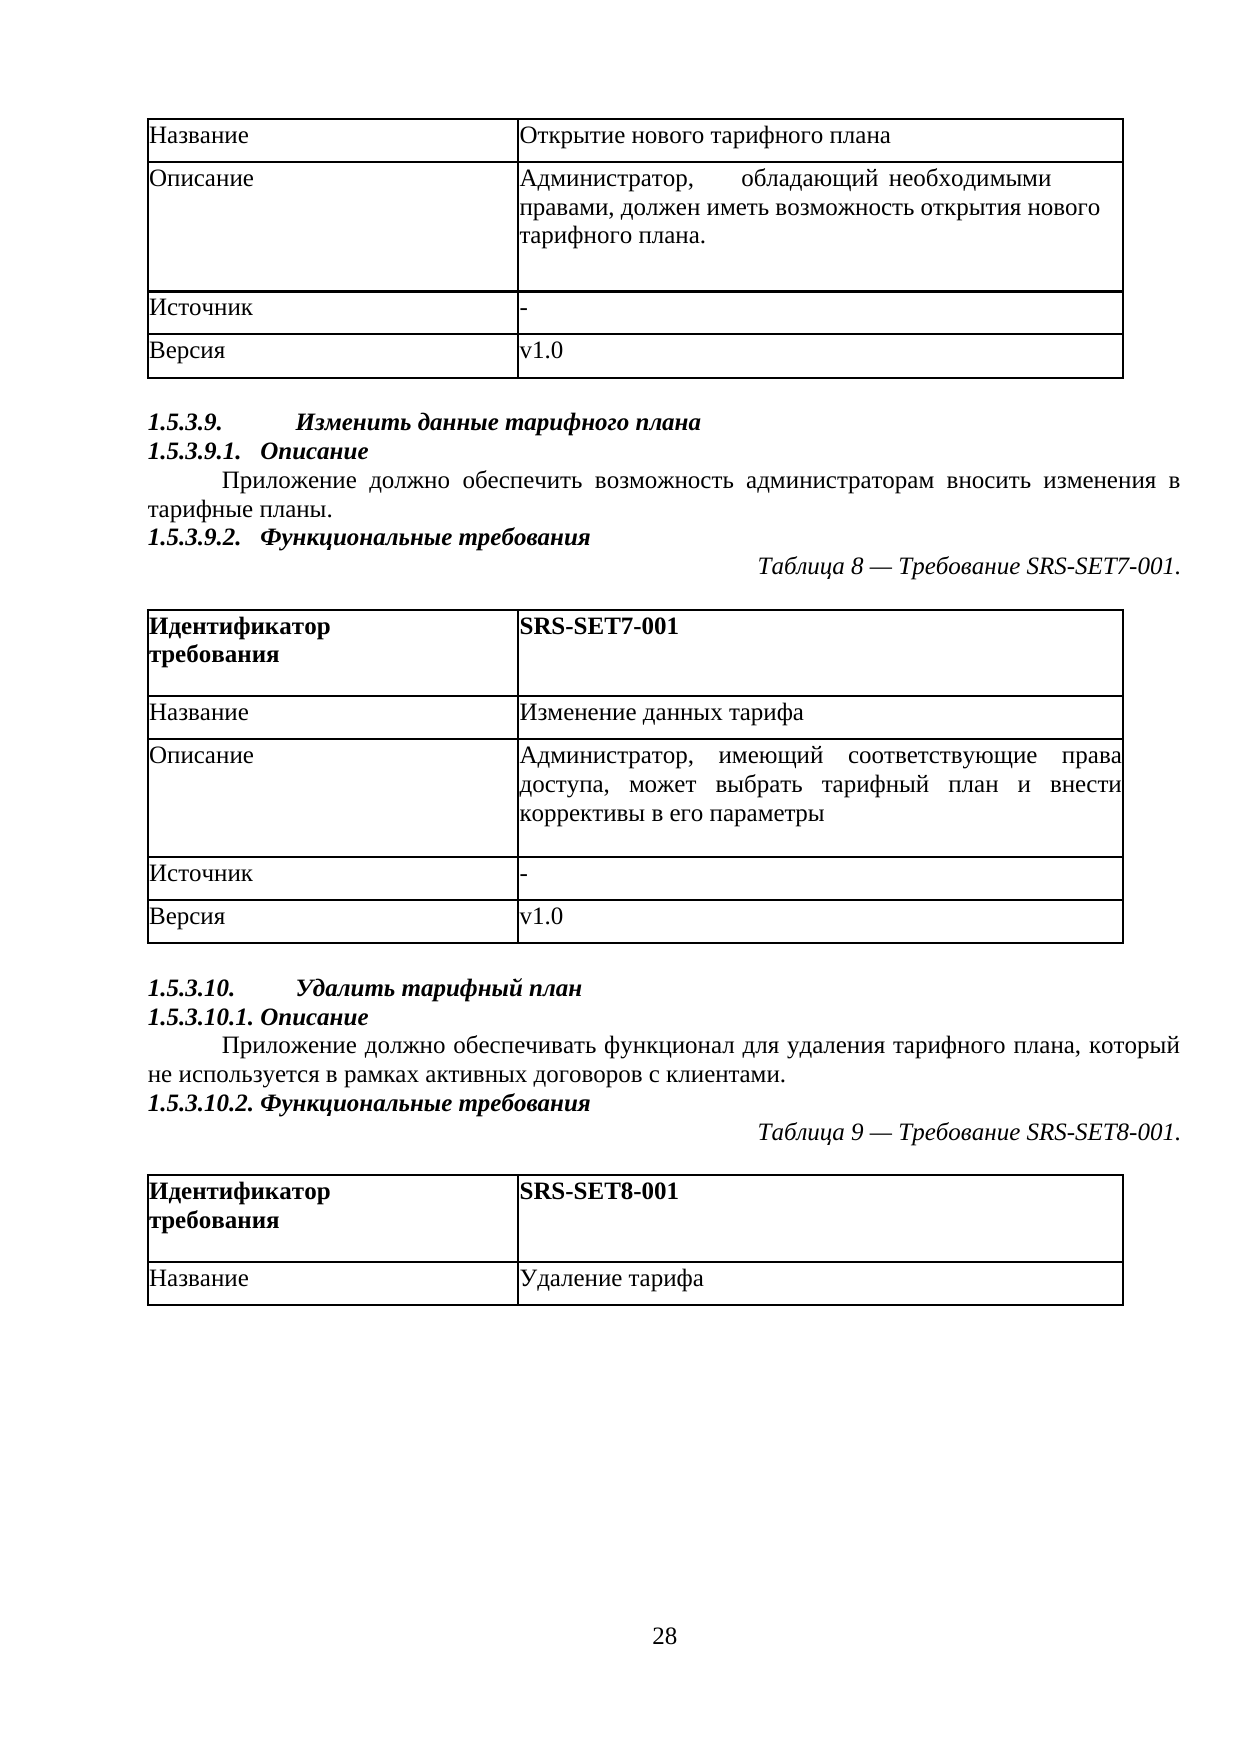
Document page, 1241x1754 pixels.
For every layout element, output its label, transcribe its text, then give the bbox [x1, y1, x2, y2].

list Описание [148, 436, 1181, 465]
list Описание [148, 1002, 1181, 1030]
table_header SRS-SET8-001 [519, 1176, 1122, 1261]
table_cell - [519, 293, 1122, 333]
list Функциональные требования [148, 1088, 1181, 1117]
list Функциональные требования [148, 522, 1181, 551]
table_header Открытие нового тарифного плана [519, 120, 1122, 161]
table_cell v1.0 [519, 901, 1122, 942]
table_header SRS-SET7-001 [519, 611, 1122, 694]
table_cell v1.0 [519, 335, 1122, 377]
list Удалить тарифный план [148, 973, 1181, 1002]
table_cell Источник [149, 293, 517, 333]
table_header Идентификатор требования [149, 611, 517, 694]
table_cell Версия [149, 335, 517, 377]
table_cell Описание [149, 163, 517, 290]
table_cell - [519, 858, 1122, 899]
table_cell Администратор, имеющий соответствующие права доступа, может выбрать тарифный план и внести коррективы в его параметры [519, 740, 1122, 856]
table_cell Описание [149, 740, 517, 856]
list Изменить данные тарифного плана [148, 407, 1181, 436]
text Приложение должно обеспечить возможность администраторам вносить изменения в тарифные планы. [148, 465, 1181, 522]
table_cell Название [149, 697, 517, 738]
text Таблица 9 — Требование SRS-SET8-001. [148, 1117, 1181, 1145]
table_header Идентификатор требования [149, 1176, 517, 1261]
table_cell Удаление тарифа [519, 1263, 1122, 1303]
text Приложение должно обеспечивать функционал для удаления тарифного плана, который не используется в рамках активных договоров с клиентами. [148, 1030, 1181, 1088]
table_header Название [149, 120, 517, 161]
table_cell Версия [149, 901, 517, 942]
table_cell Изменение данных тарифа [519, 697, 1122, 738]
text Таблица 8 — Требование SRS-SET7-001. [148, 551, 1181, 580]
table_cell Источник [149, 858, 517, 899]
table_cell Администратор, обладающий необходимыми правами, должен иметь возможность открытия нового тарифного плана. [519, 163, 1122, 290]
table_cell Название [149, 1263, 517, 1303]
